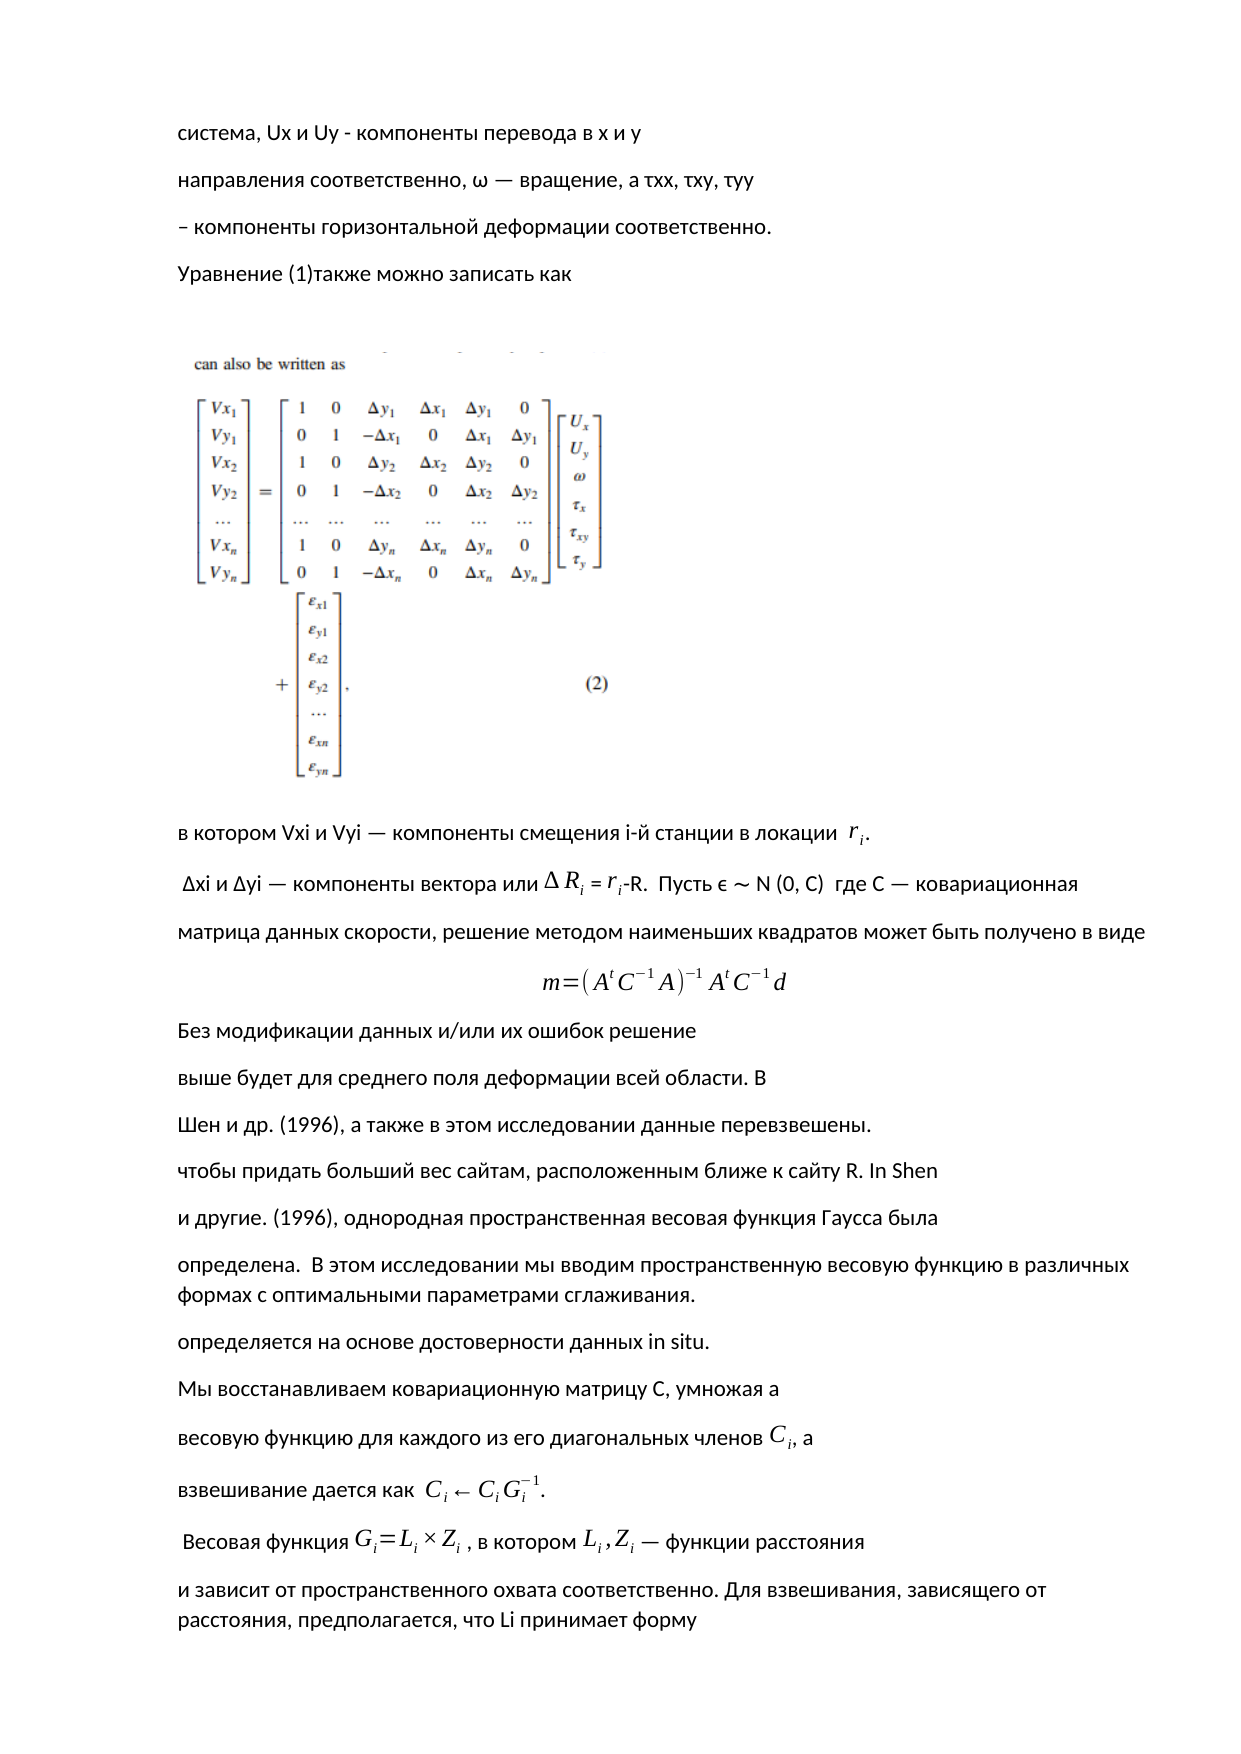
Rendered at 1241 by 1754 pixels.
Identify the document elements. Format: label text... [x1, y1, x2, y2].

text Δxi и Δyi — компоненты вектора или = -R. Пусть ϵ ∼ N (0, C) где C — ковариационная [177, 867, 1152, 898]
text Шен и др. (1996), а также в этом исследовании данные перевзвешены. [177, 1110, 1152, 1138]
text матрица данных скорости, решение методом наименьших квадратов может быть получено в виде [177, 917, 1152, 945]
text Уравнение (1)также можно записать как [177, 259, 1152, 287]
text – компоненты горизонтальной деформации соответственно. [177, 212, 1152, 240]
text и другие. (1996), однородная пространственная весовая функция Гаусса была [177, 1203, 1152, 1231]
text определена. В этом исследовании мы вводим пространственную весовую функцию в различных формах с оптимальными параметрами сглаживания. [177, 1250, 1152, 1308]
text и зависит от пространственного охвата соответственно. Для взвешивания, зависящего от расстояния, предполагается, что Li принимает форму [177, 1575, 1152, 1633]
text определяется на основе достоверности данных in situ. [177, 1327, 1152, 1355]
picture [177, 352, 637, 798]
text выше будет для среднего поля деформации всей области. В [177, 1063, 1152, 1091]
text Без модификации данных и/или их ошибок решение [177, 1016, 1152, 1044]
text в котором Vxi и Vyi — компоненты смещения i-й станции в локации . [177, 817, 1152, 848]
text чтобы придать больший вес сайтам, расположенным ближе к сайту R. In Shen [177, 1157, 1152, 1184]
text система, Ux и Uy - компоненты перевода в x и y [177, 118, 1152, 146]
text направления соответственно, ω — вращение, а τxx, τxy, τyy [177, 165, 1152, 193]
text Мы восстанавливаем ковариационную матрицу C, умножая a [177, 1374, 1152, 1402]
text взвешивание дается как . [177, 1471, 1152, 1506]
text Весовая функция , в котором — функции расстояния [177, 1525, 1152, 1556]
text весовую функцию для каждого из его диагональных членов , а [177, 1421, 1152, 1452]
